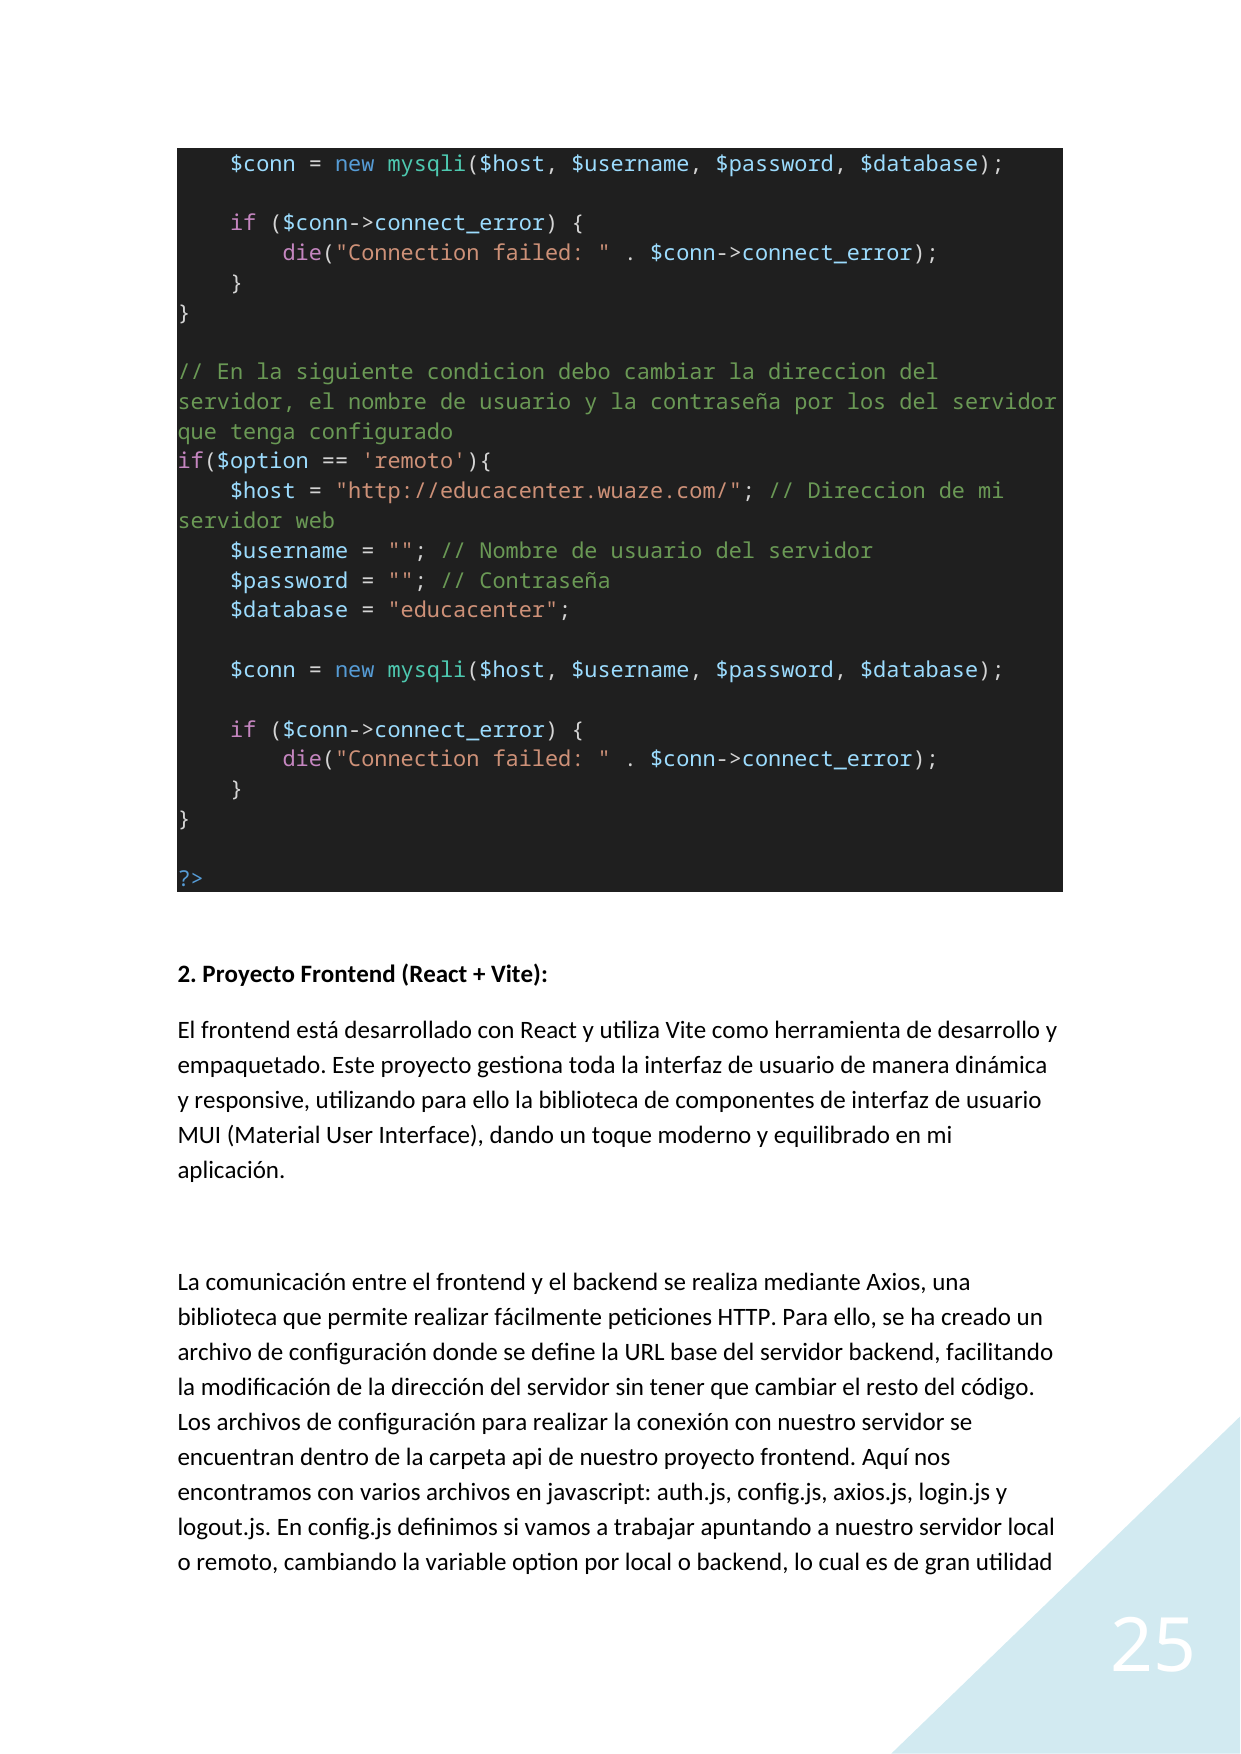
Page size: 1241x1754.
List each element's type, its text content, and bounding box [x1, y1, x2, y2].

text ?> [177, 863, 1063, 892]
text $conn = new mysqli($host, $username, $password, $database); [177, 654, 1063, 684]
text $conn = new mysqli($host, $username, $password, $database); [177, 148, 1063, 177]
text if ($conn->connect_error) { [177, 207, 1063, 237]
text $password = ""; // Contraseña [177, 565, 1063, 594]
text } [177, 803, 1063, 833]
text 2. Proyecto Frontend (React + Vite): [177, 959, 1063, 989]
text $host = "http://educacenter.wuaze.com/"; // Direccion de mi servidor web [177, 475, 1063, 535]
text } [177, 773, 1063, 803]
text $username = ""; // Nombre de usuario del servidor [177, 535, 1063, 565]
text } [177, 297, 1063, 326]
text $database = "educacenter"; [177, 594, 1063, 624]
text die("Connection failed: " . $conn->connect_error); [177, 237, 1063, 267]
text if($option == 'remoto'){ [177, 446, 1063, 475]
text // En la siguiente condicion debo cambiar la direccion del servidor, el nombre de usuario y la contraseña por los del servidor que tenga configurado [177, 356, 1063, 446]
text } [177, 267, 1063, 297]
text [177, 1266, 1063, 1577]
text if ($conn->connect_error) { [177, 714, 1063, 743]
text die("Connection failed: " . $conn->connect_error); [177, 743, 1063, 773]
text El frontend está desarrollado con React y utiliza Vite como herramienta de desarrollo y empaquetado. Este proyecto gestiona toda la interfaz de usuario de manera dinámica y responsive, utilizando para ello la biblioteca de componentes de interfaz de usuario MUI (Material User Interface), dando un toque moderno y equilibrado en mi aplicación. [177, 1014, 1063, 1185]
